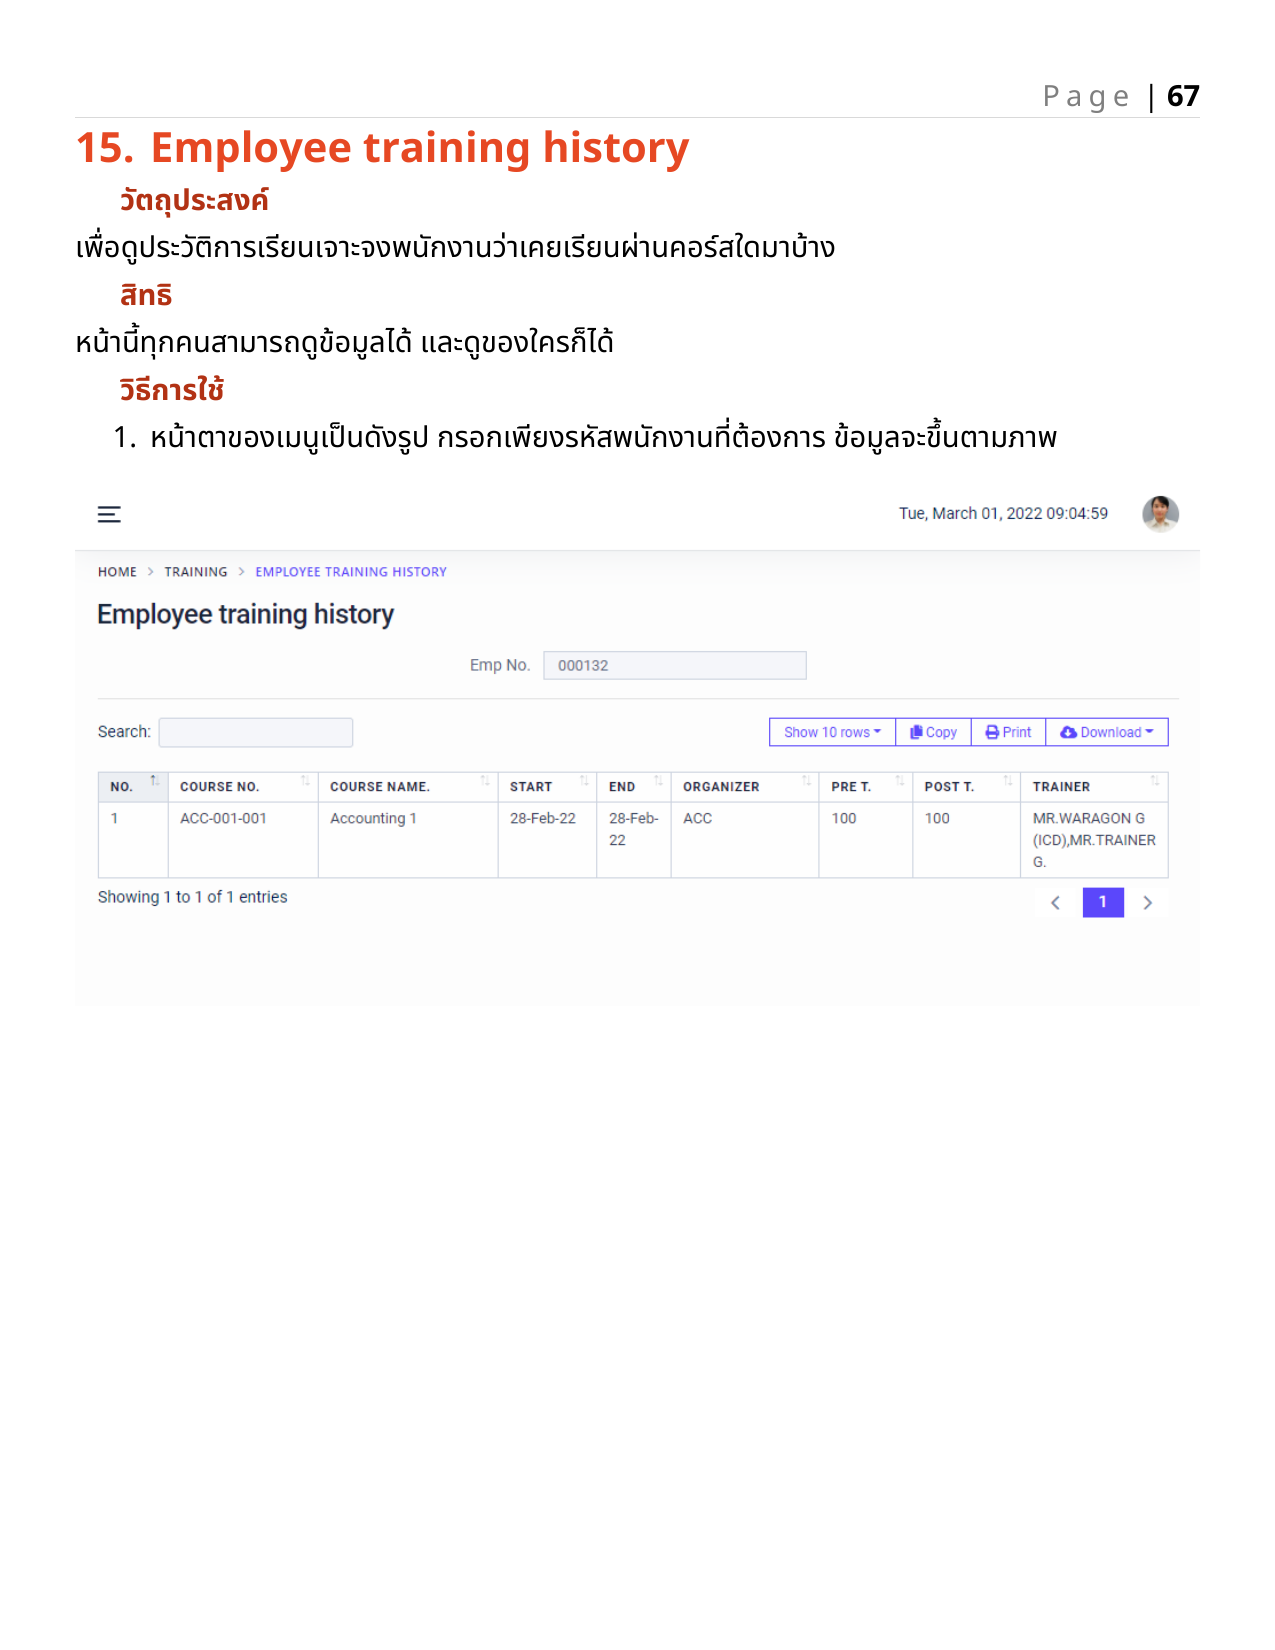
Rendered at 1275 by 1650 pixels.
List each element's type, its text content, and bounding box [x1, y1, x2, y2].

subtitle Employee training history [75, 118, 1200, 174]
text เพื่อดูประวัติการเรียนเจาะจงพนักงานว่าเคยเรียนผ่านคอร์สใดมาบ้าง [75, 227, 1200, 271]
subtitle วัตถุประสงค์ [120, 179, 1200, 223]
picture [75, 481, 1200, 1006]
text หน้านี้ทุกคนสามารถดูข้อมูลได้ และดูของใครก็ได้ [75, 322, 1200, 366]
subtitle วิธีการใช้ [120, 369, 1200, 413]
list หน้าตาของเมนูเป็นดังรูป กรอกเพียงรหัสพนักงานที่ต้องการ ข้อมูลจะขึ้นตามภาพ [112, 417, 1200, 461]
subtitle สิทธิ [120, 274, 1200, 318]
